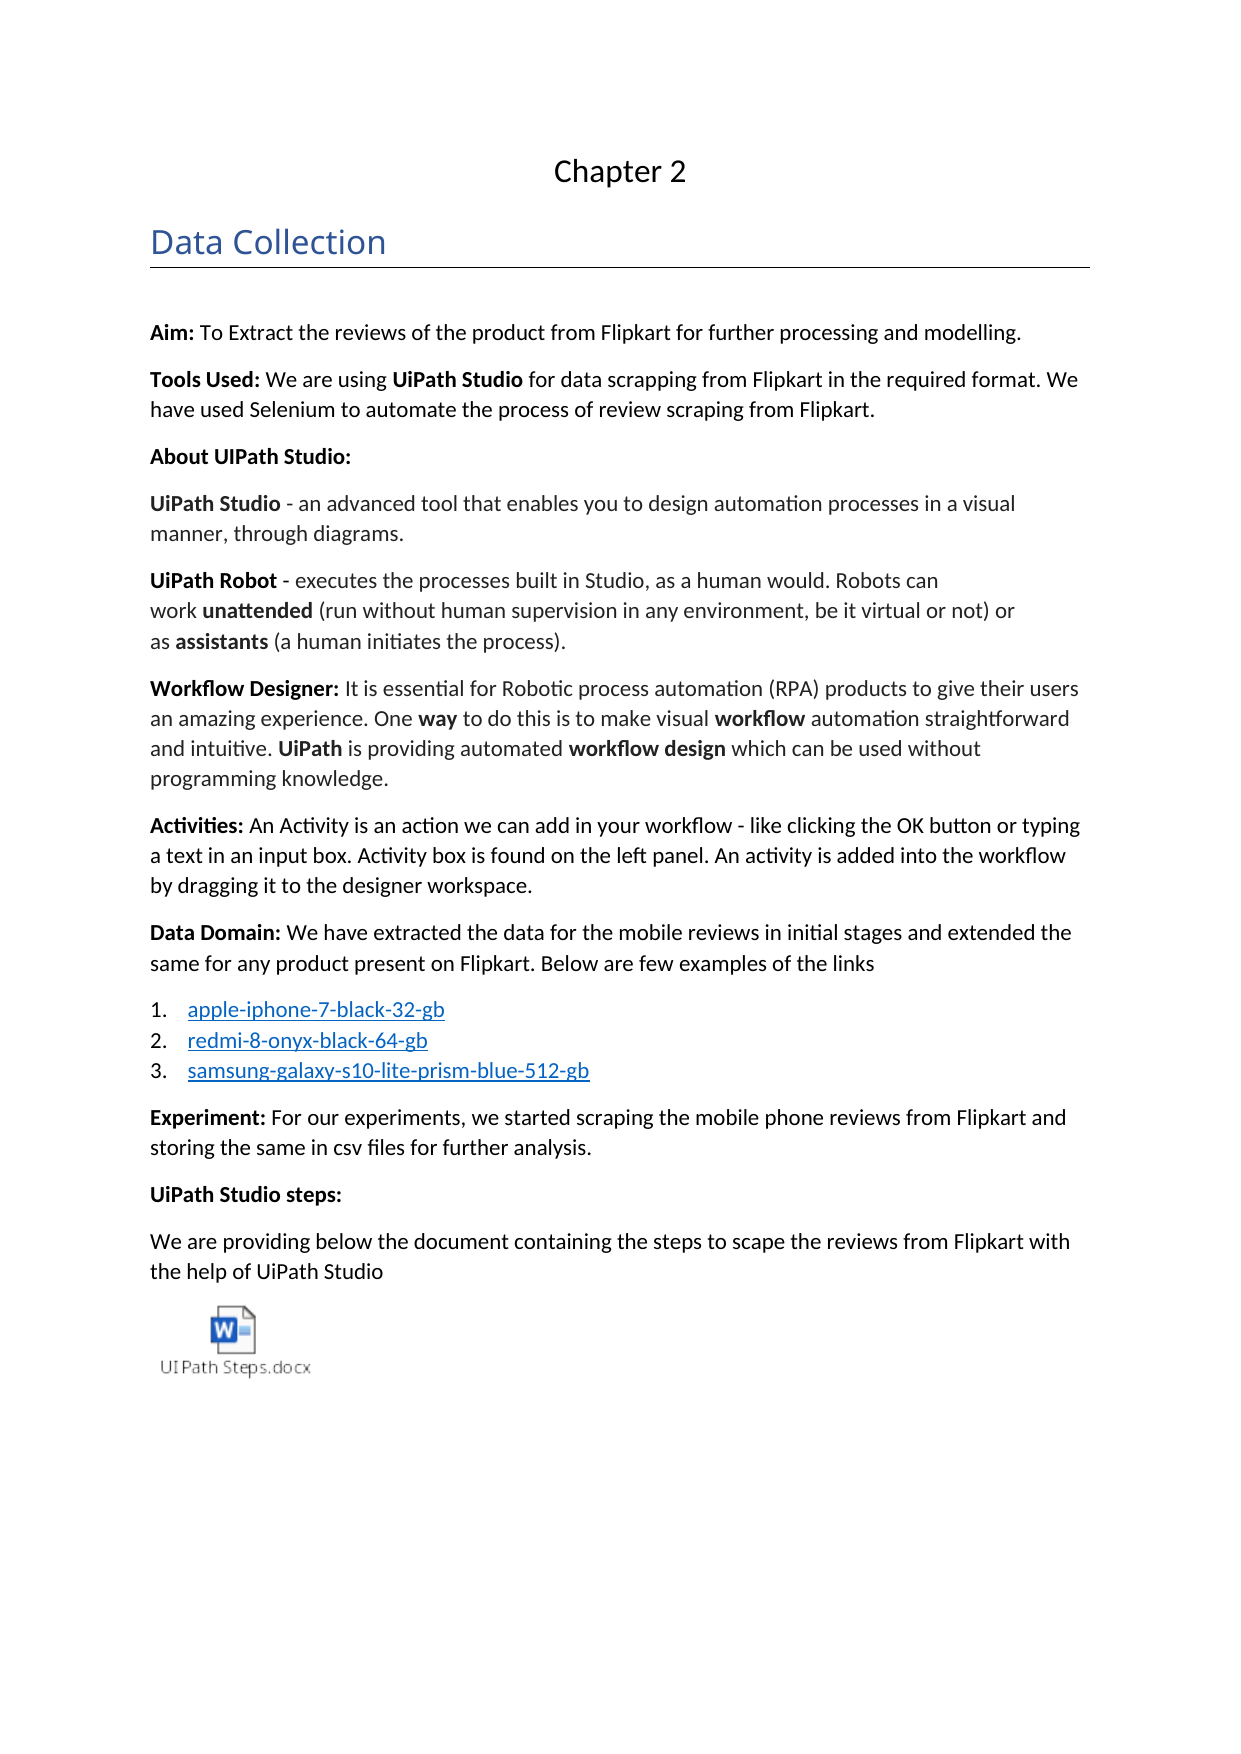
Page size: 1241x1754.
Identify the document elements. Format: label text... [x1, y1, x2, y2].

list redmi-8-onyx-black-64-gb [150, 1026, 1090, 1054]
text UiPath Robot - executes the processes built in Studio, as a human would. Robots can work unattended (run without human supervision in any environment, be it virtual or not) or as assistants (a human initiates the process). [150, 566, 1090, 655]
text We are providing below the document containing the steps to scape the reviews from Flipkart with the help of UiPath Studio [150, 1227, 1090, 1285]
text Experiment: For our experiments, we started scraping the mobile phone reviews from Flipkart and storing the same in csv files for further analysis. [150, 1103, 1090, 1161]
text UiPath Studio steps: [150, 1180, 1090, 1208]
text Chapter 2 [150, 150, 1090, 191]
text About UIPath Studio: [150, 442, 1090, 470]
text Workflow Designer: It is essential for Robotic process automation (RPA) products to give their users an amazing experience. One way to do this is to make visual workflow automation straightforward and intuitive. UiPath is providing automated workflow design which can be used without programming knowledge. [150, 674, 1090, 792]
text Tools Used: We are using UiPath Studio for data scrapping from Flipkart in the required format. We have used Selenium to automate the process of review scraping from Flipkart. [150, 365, 1090, 423]
list apple-iphone-7-black-32-gb [150, 996, 1090, 1023]
text Data Domain: We have extracted the data for the mobile reviews in initial stages and extended the same for any product present on Flipkart. Below are few examples of the links [150, 918, 1090, 977]
text UiPath Studio - an advanced tool that enables you to design automation processes in a visual manner, through diagrams. [150, 489, 1090, 547]
text Aim: To Extract the reviews of the product from Flipkart for further processing and modelling. [150, 318, 1090, 346]
text Activities: An Activity is an action we can add in your workflow - like clicking the OK button or typing a text in an input box. Activity box is found on the left panel. An activity is added into the workflow by dragging it to the designer workspace. [150, 811, 1090, 899]
list samsung-galaxy-s10-lite-prism-blue-512-gb [150, 1056, 1090, 1084]
subtitle Data Collection [150, 219, 1090, 267]
